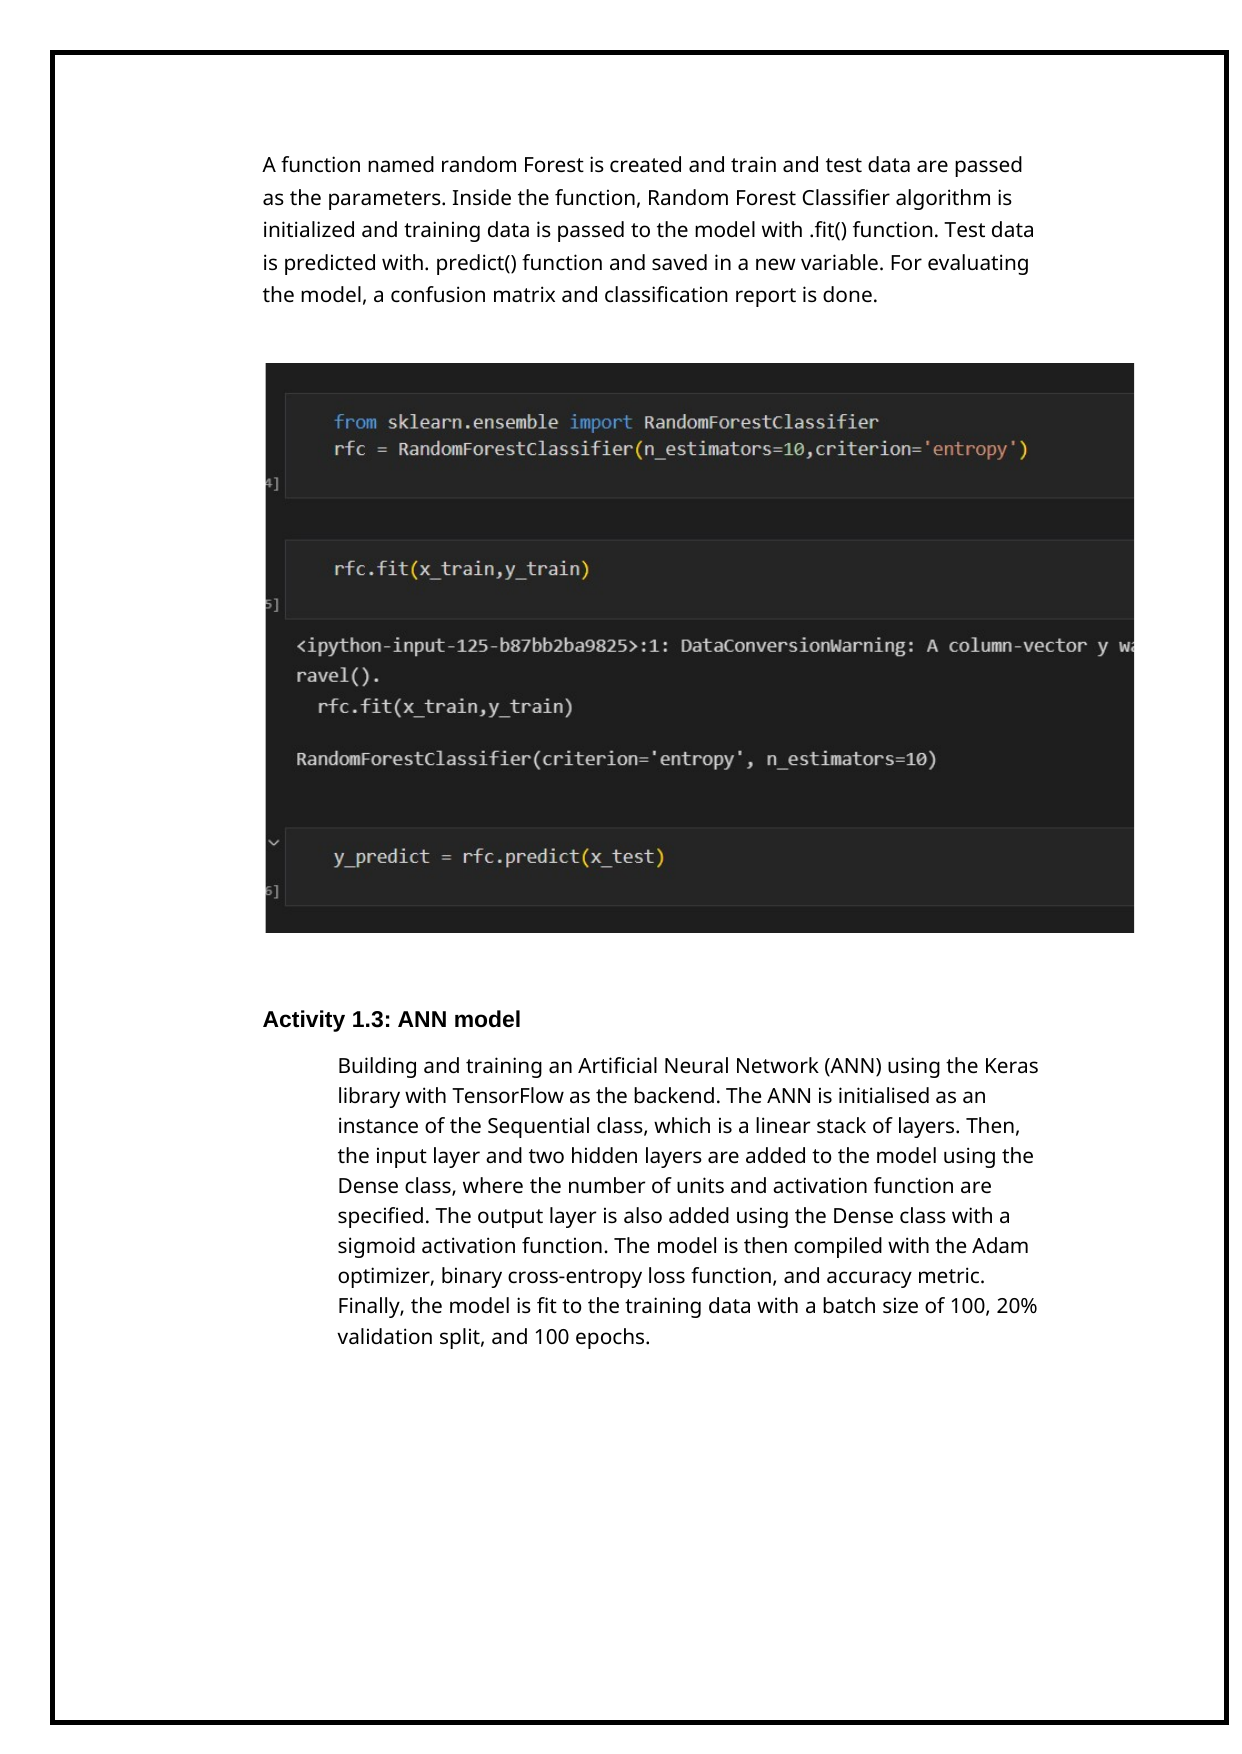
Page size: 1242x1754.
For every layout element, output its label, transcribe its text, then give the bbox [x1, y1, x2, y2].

text Building and training an Artificial Neural Network (ANN) using the Keras library with TensorFlow as the backend. The ANN is initialised as an instance of the Sequential class, which is a linear stack of layers. Then, the input layer and two hidden layers are added to the model using the Dense class, where the number of units and activation function are specified. The output layer is also added using the Dense class with a sigmoid activation function. The model is then compiled with the Adam optimizer, binary cross-entropy loss function, and accuracy metric. Finally, the model is fit to the training data with a batch size of 100, 20% validation split, and 100 epochs. [337, 1051, 1049, 1350]
text A function named random Forest is created and train and test data are passed as the parameters. Inside the function, Random Forest Classifier algorithm is initialized and training data is passed to the model with .fit() function. Test data is predicted with. predict() function and saved in a new variable. For evaluating the model, a confusion matrix and classification report is done. [262, 150, 1049, 309]
picture [265, 363, 1135, 933]
subtitle Activity 1.3: ANN model [262, 1006, 1224, 1032]
